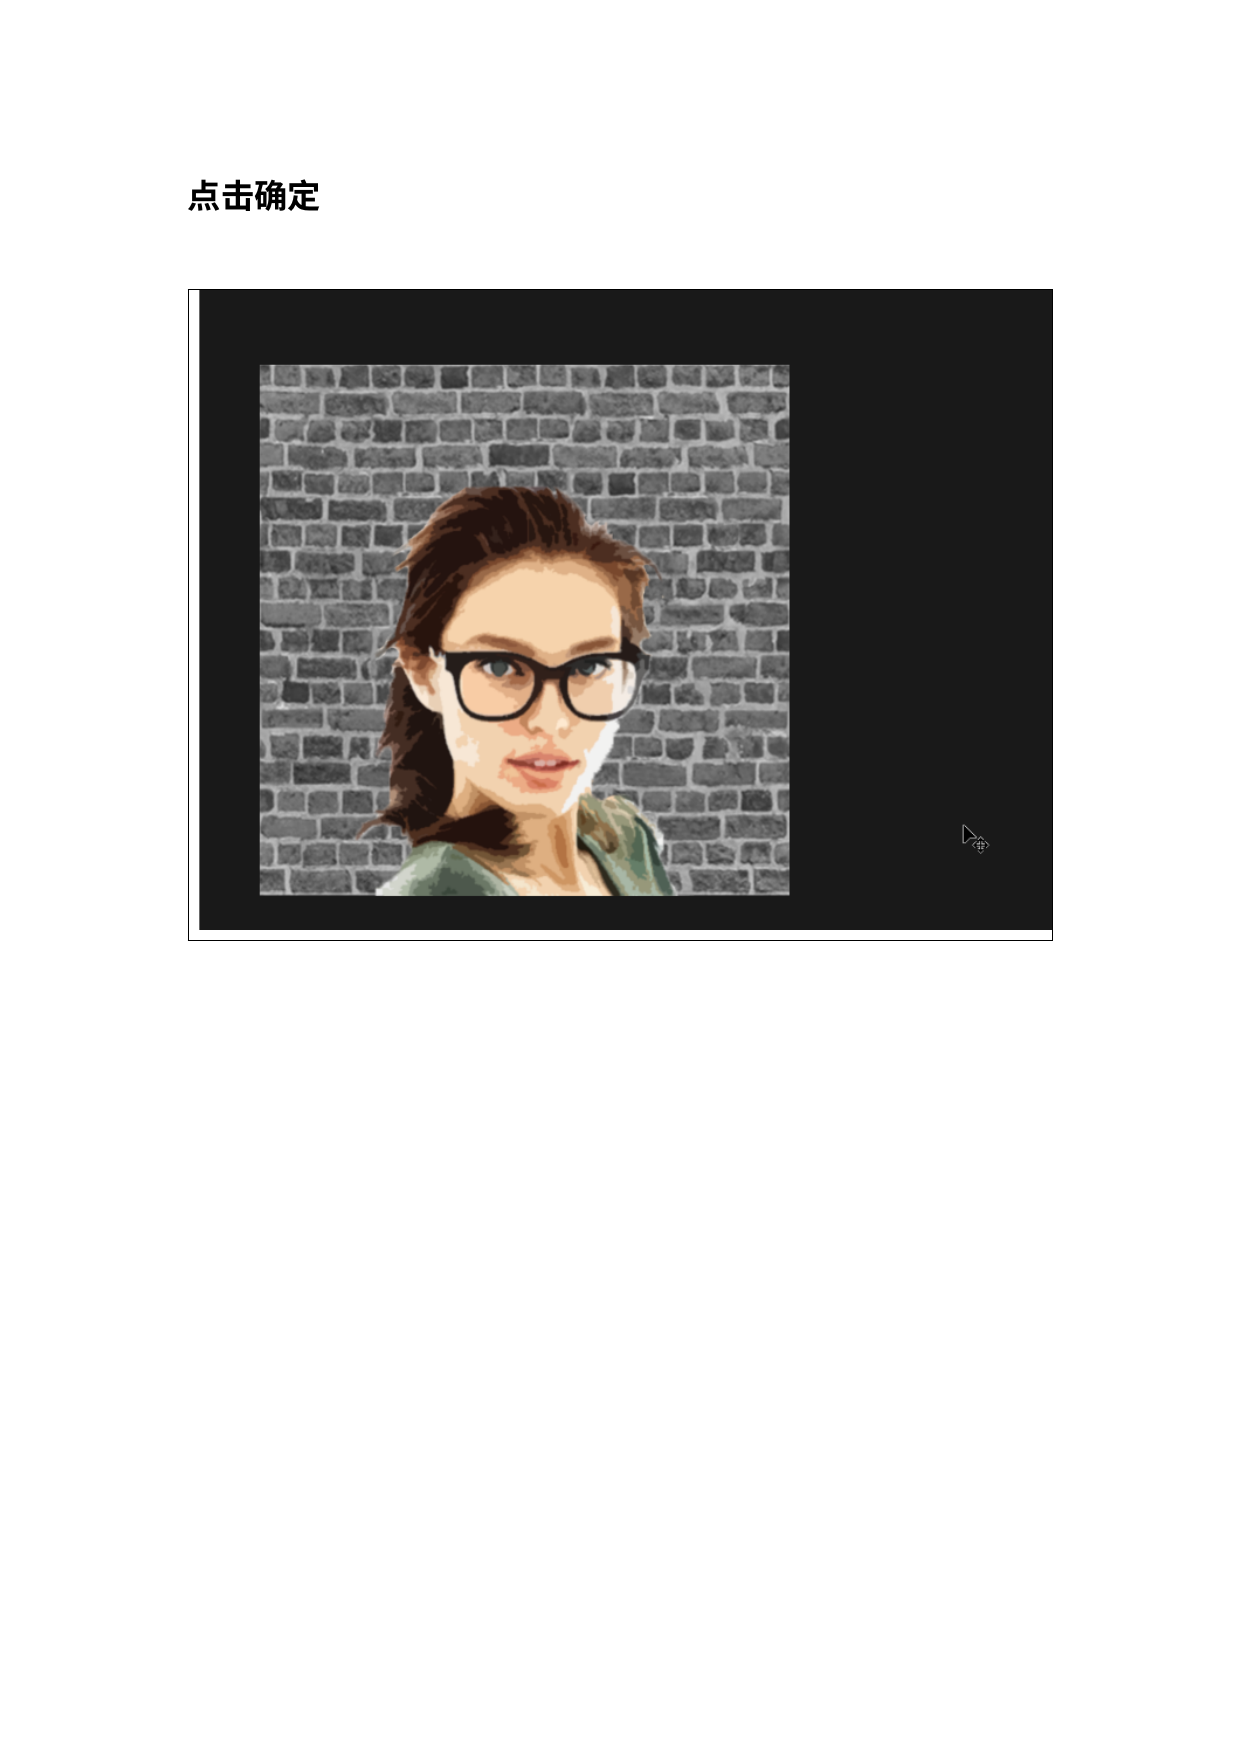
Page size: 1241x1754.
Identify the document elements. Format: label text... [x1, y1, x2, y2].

table_header [189, 290, 1052, 940]
subtitle 点击确定 [187, 162, 1053, 227]
picture [199, 290, 1053, 930]
